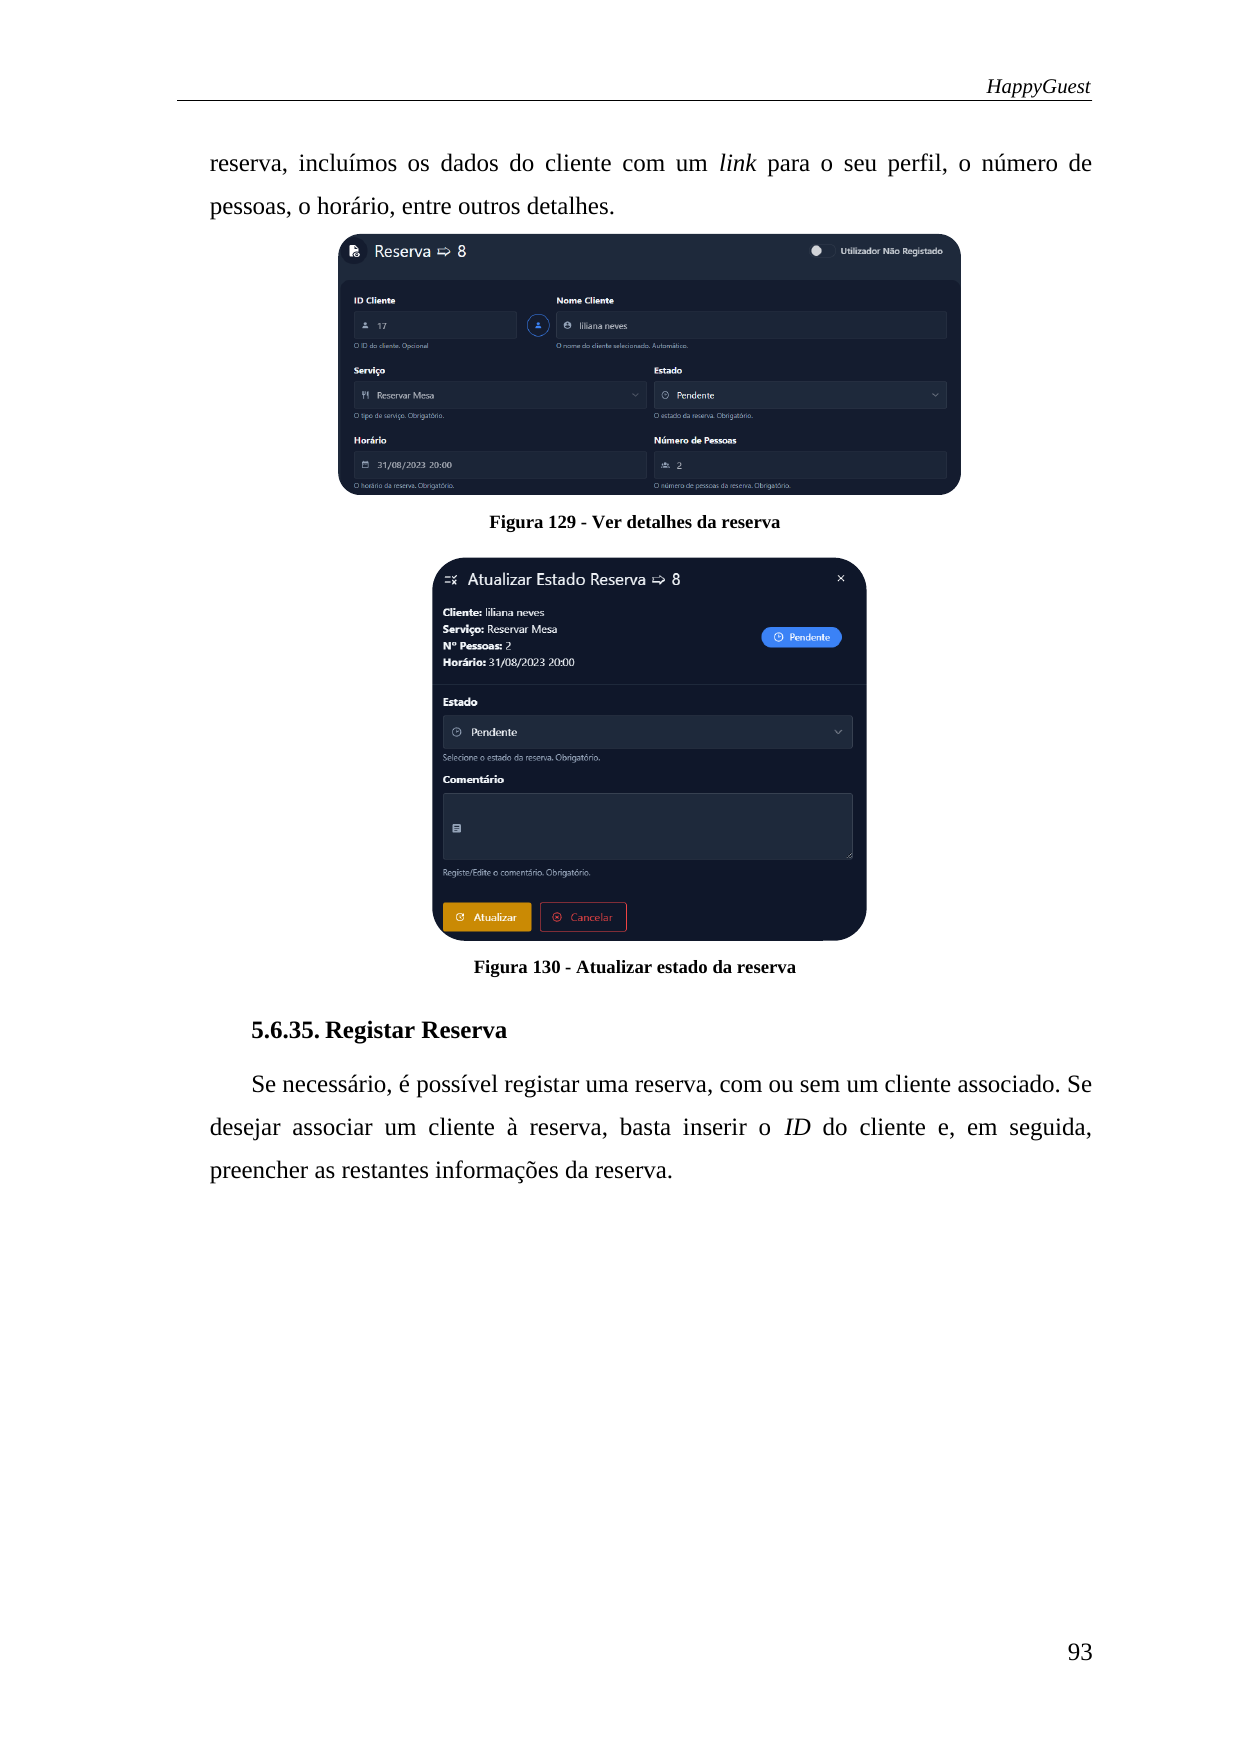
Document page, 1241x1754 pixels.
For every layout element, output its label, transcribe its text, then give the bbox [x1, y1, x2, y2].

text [209, 148, 1092, 219]
picture [432, 557, 867, 941]
text Se necessário, é possível registar uma reserva, com ou sem um cliente associado. Se desejar associar um cliente à reserva, basta inserir o ID do cliente e, em seguida, preencher as restantes informações da reserva. [209, 1069, 1092, 1184]
picture [338, 233, 961, 495]
subtitle Registar Reserva [251, 1016, 1092, 1044]
